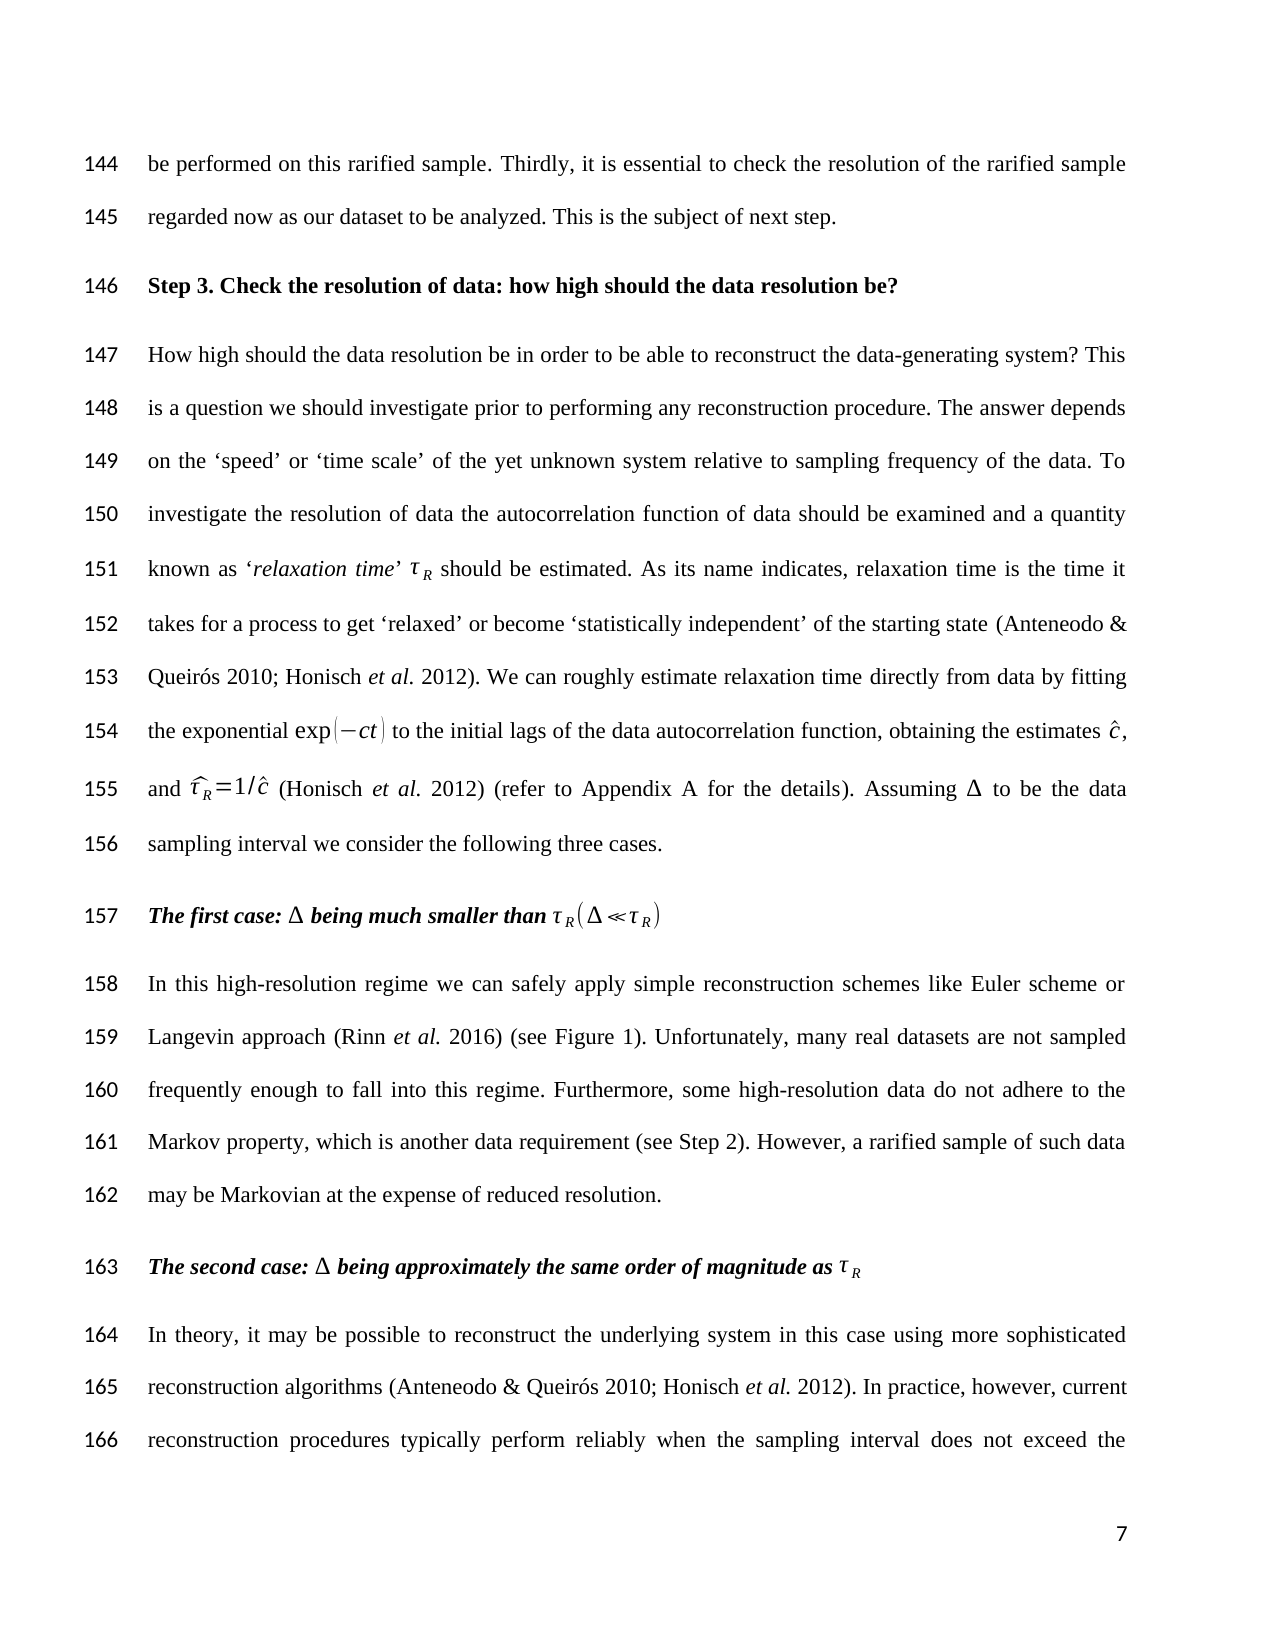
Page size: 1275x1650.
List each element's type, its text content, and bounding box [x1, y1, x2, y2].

text In this high-resolution regime we can safely apply simple reconstruction schemes like Euler scheme or Langevin approach (Rinn et al. 2016) (see Figure 1). Unfortunately, many real datasets are not sampled frequently enough to fall into this regime. Furthermore, some high-resolution data do not adhere to the Markov property, which is another data requirement (see Step 2). However, a rarified sample of such data may be Markovian at the expense of reduced resolution. [148, 970, 1127, 1207]
text The second case: being approximately the same order of magnitude as [148, 1251, 1127, 1282]
text Step 3. Check the resolution of data: how high should the data resolution be? [148, 272, 1127, 298]
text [148, 1321, 1127, 1452]
text The first case: being much smaller than [148, 899, 1127, 931]
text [148, 148, 1127, 229]
text How high should the data resolution be in order to be able to reconstruct the data-generating system? This is a question we should investigate prior to performing any reconstruction procedure. The answer depends on the ‘speed’ or ‘time scale’ of the yet unknown system relative to sampling frequency of the data. To investigate the resolution of data the autocorrelation function of data should be examined and a quantity known as ‘relaxation time’ should be estimated. As its name indicates, relaxation time is the time it takes for a process to get ‘relaxed’ or become ‘statistically independent’ of the starting state (Anteneodo & Queirós 2010; Honisch et al. 2012). We can roughly estimate relaxation time directly from data by fitting the exponential to the initial lags of the data autocorrelation function, obtaining the estimates , and (Honisch et al. 2012) (refer to Appendix A for the details). Assuming to be the data sampling interval we consider the following three cases. [148, 341, 1127, 856]
